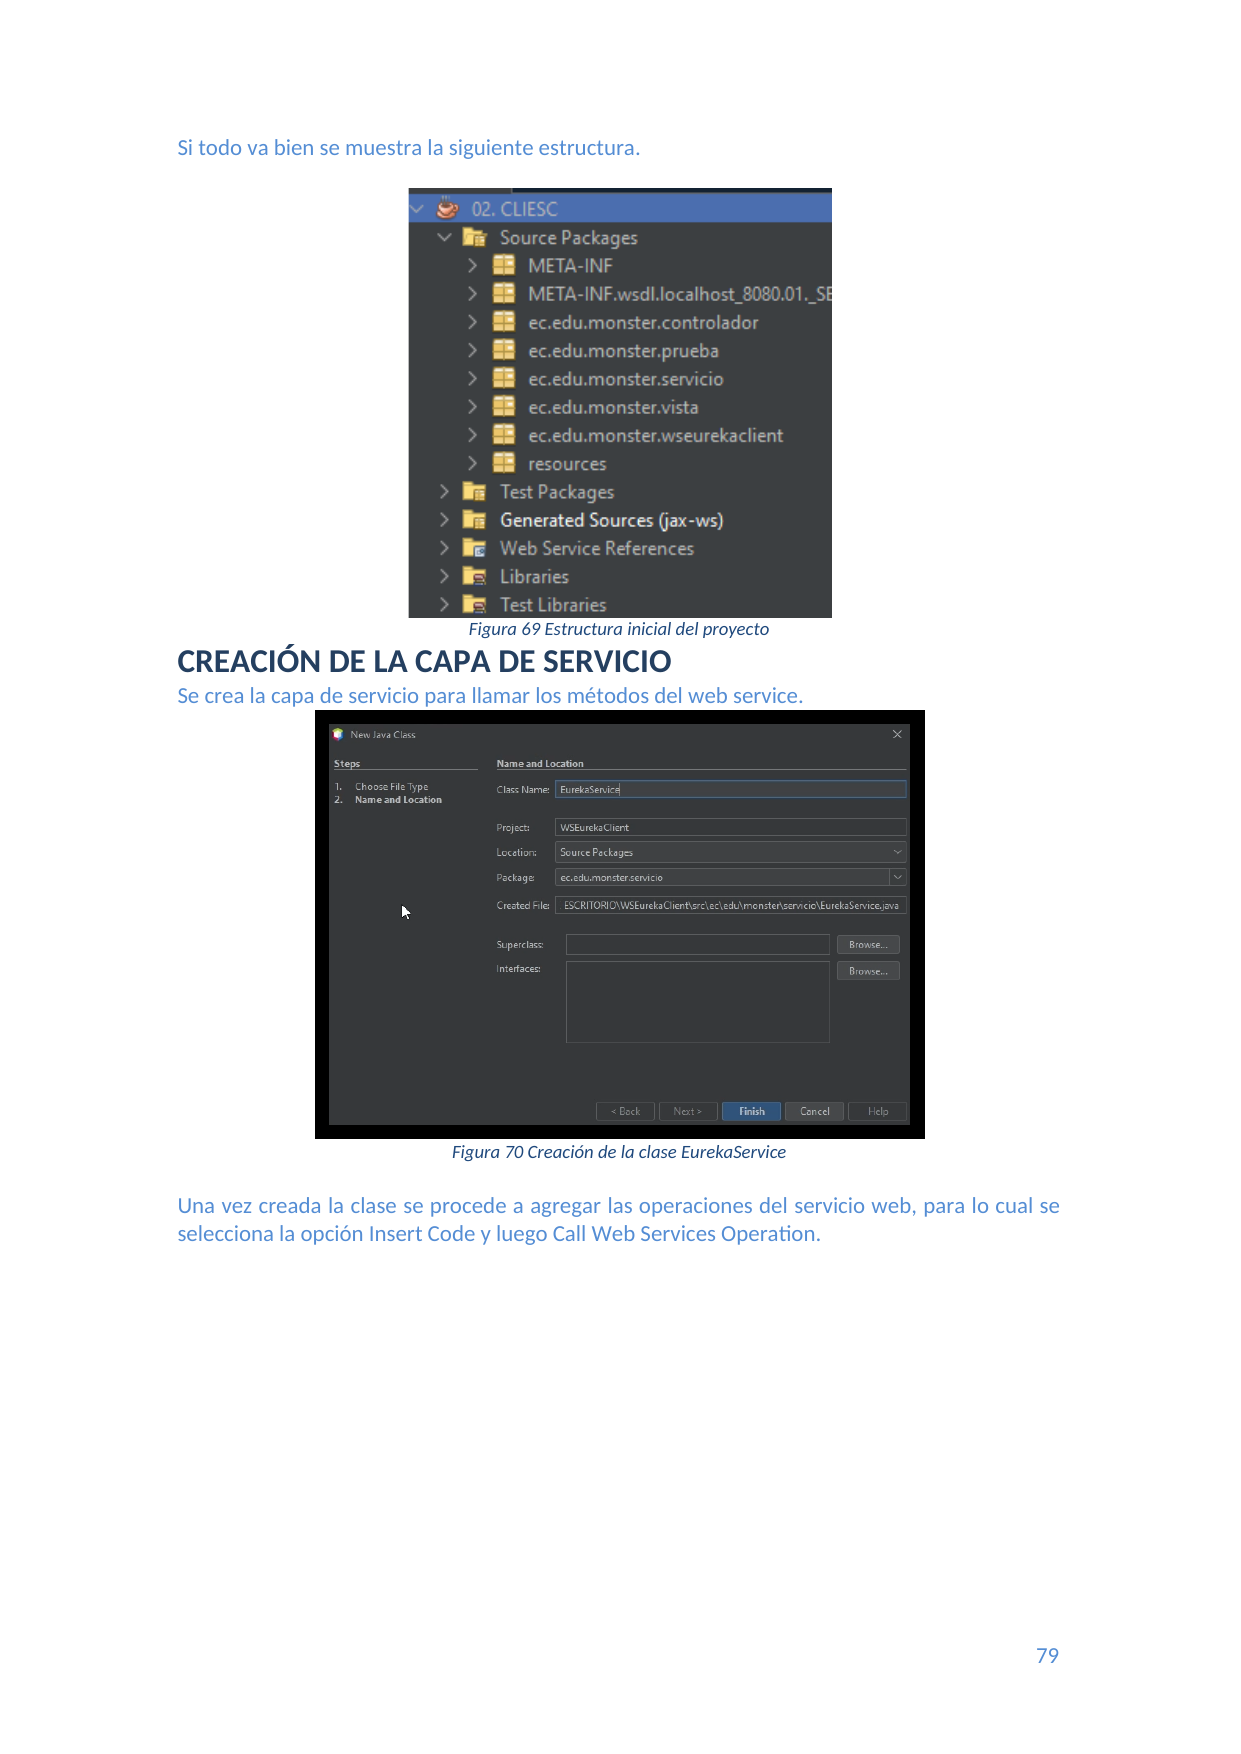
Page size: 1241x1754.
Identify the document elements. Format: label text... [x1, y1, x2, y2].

picture [408, 188, 832, 618]
text Figura 70 Creación de la clase EurekaService [177, 1140, 1063, 1163]
text Se crea la capa de servicio para llamar los métodos del web service. [177, 681, 1063, 709]
picture [329, 724, 910, 1125]
text Una vez creada la clase se procede a agregar las operaciones del servicio web, para lo cual se selecciona la opción Insert Code y luego Call Web Services Operation. [177, 1191, 1063, 1247]
subtitle CREACIÓN DE LA CAPA DE SERVICIO [177, 640, 1063, 681]
text Figura 69 Estructura inicial del proyecto [177, 617, 1063, 640]
text Si todo va bien se muestra la siguiente estructura. [177, 133, 1063, 161]
